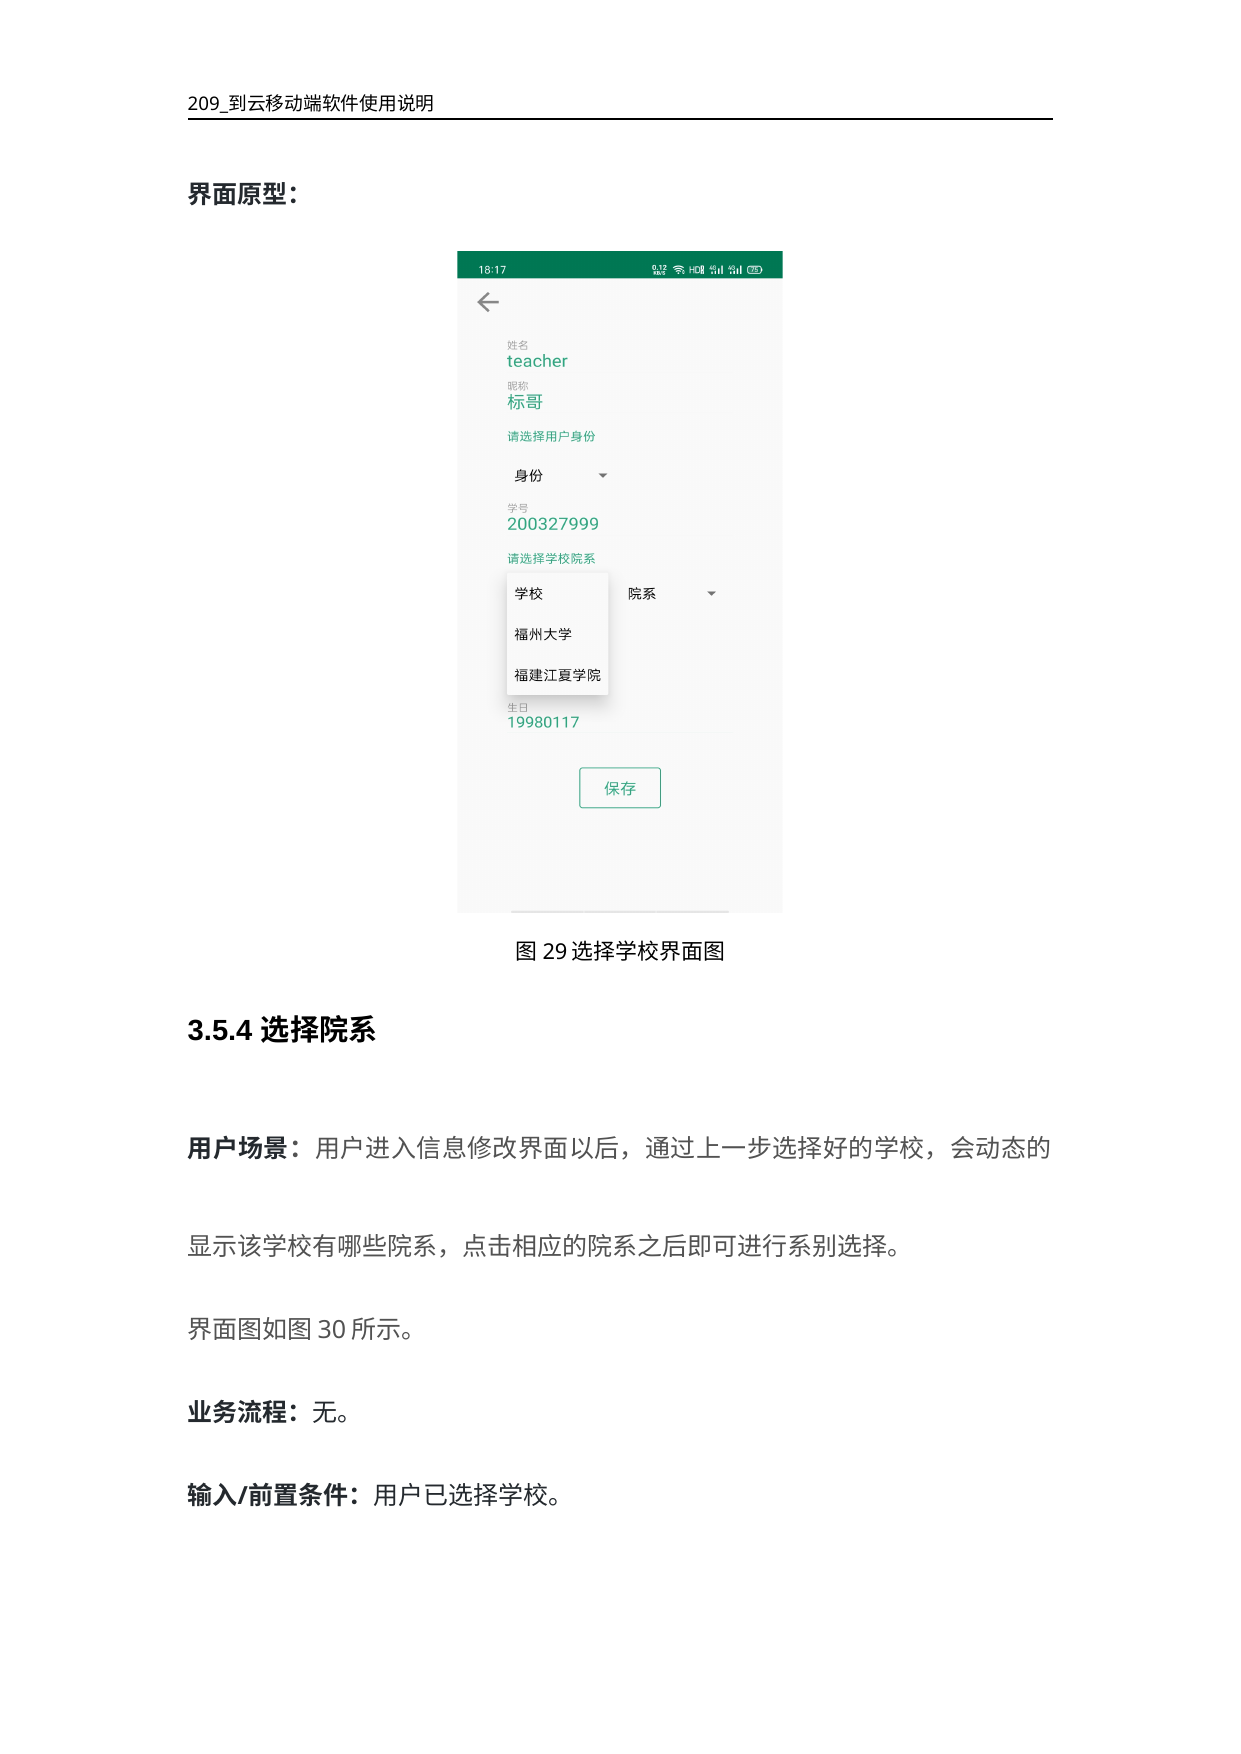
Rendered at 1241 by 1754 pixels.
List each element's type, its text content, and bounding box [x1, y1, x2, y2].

text 图 29选择学校界面图 [187, 934, 1053, 966]
text 用户场景：用户进入信息修改界面以后，通过上一步选择好的学校，会动态的显示该学校有哪些院系，点击相应的院系之后即可进行系别选择。 [187, 1114, 1053, 1277]
text 业务流程：无。 [187, 1378, 1053, 1443]
subtitle 3.5.4 选择院系 [187, 995, 1053, 1060]
text 界面原型： [187, 160, 1053, 225]
text 界面图如图30所示。 [187, 1295, 1053, 1360]
text 输入/前置条件：用户已选择学校。 [187, 1461, 1053, 1526]
picture [457, 251, 783, 913]
